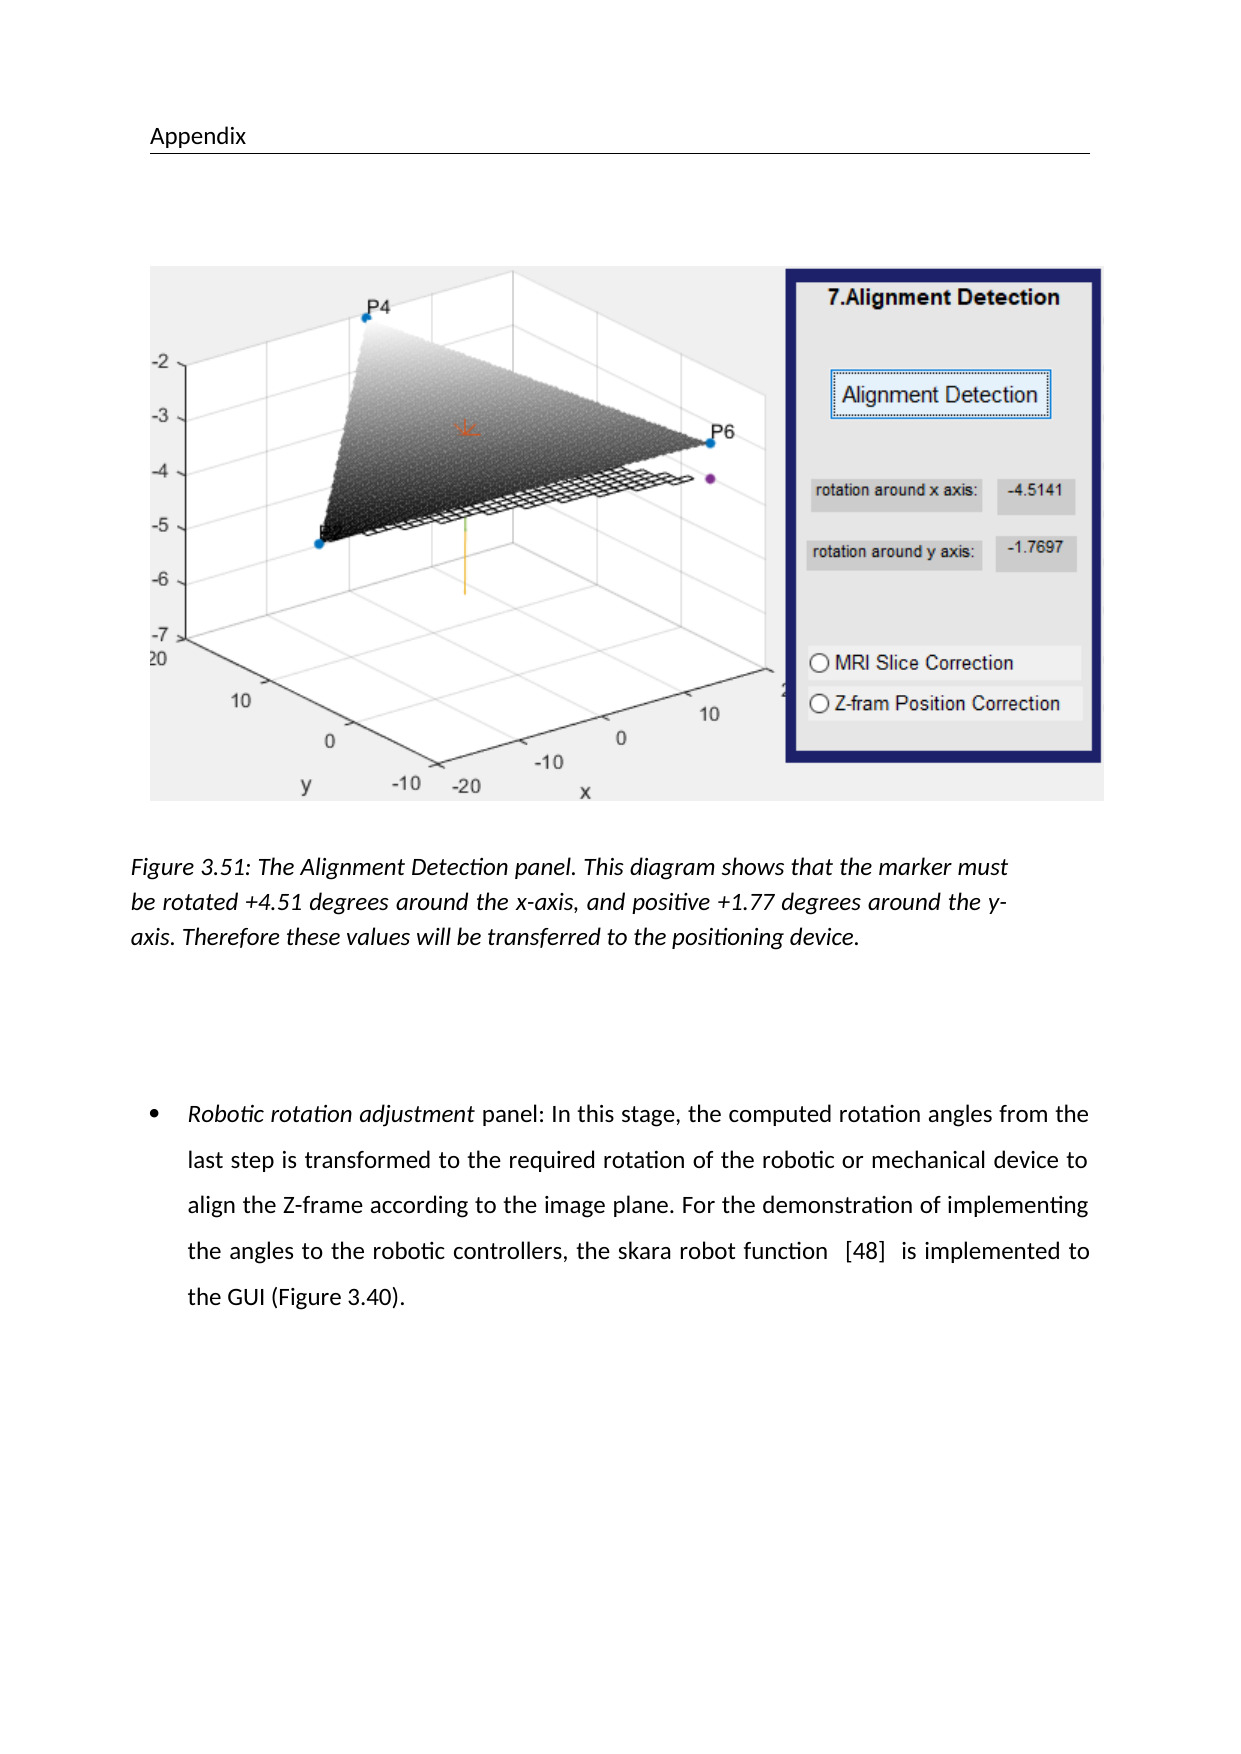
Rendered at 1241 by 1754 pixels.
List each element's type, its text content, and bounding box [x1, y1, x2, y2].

list Robotic rotation adjustment panel: In this stage, the computed rotation angles from the last step is transformed to the required rotation of the robotic or mechanical device to align the Z-frame according to the image plane. For the demonstration of implementing the angles to the robotic controllers, the skara robot function is implemented to the GUI (Figure 3.40). [150, 1098, 1090, 1311]
picture [150, 266, 1104, 801]
